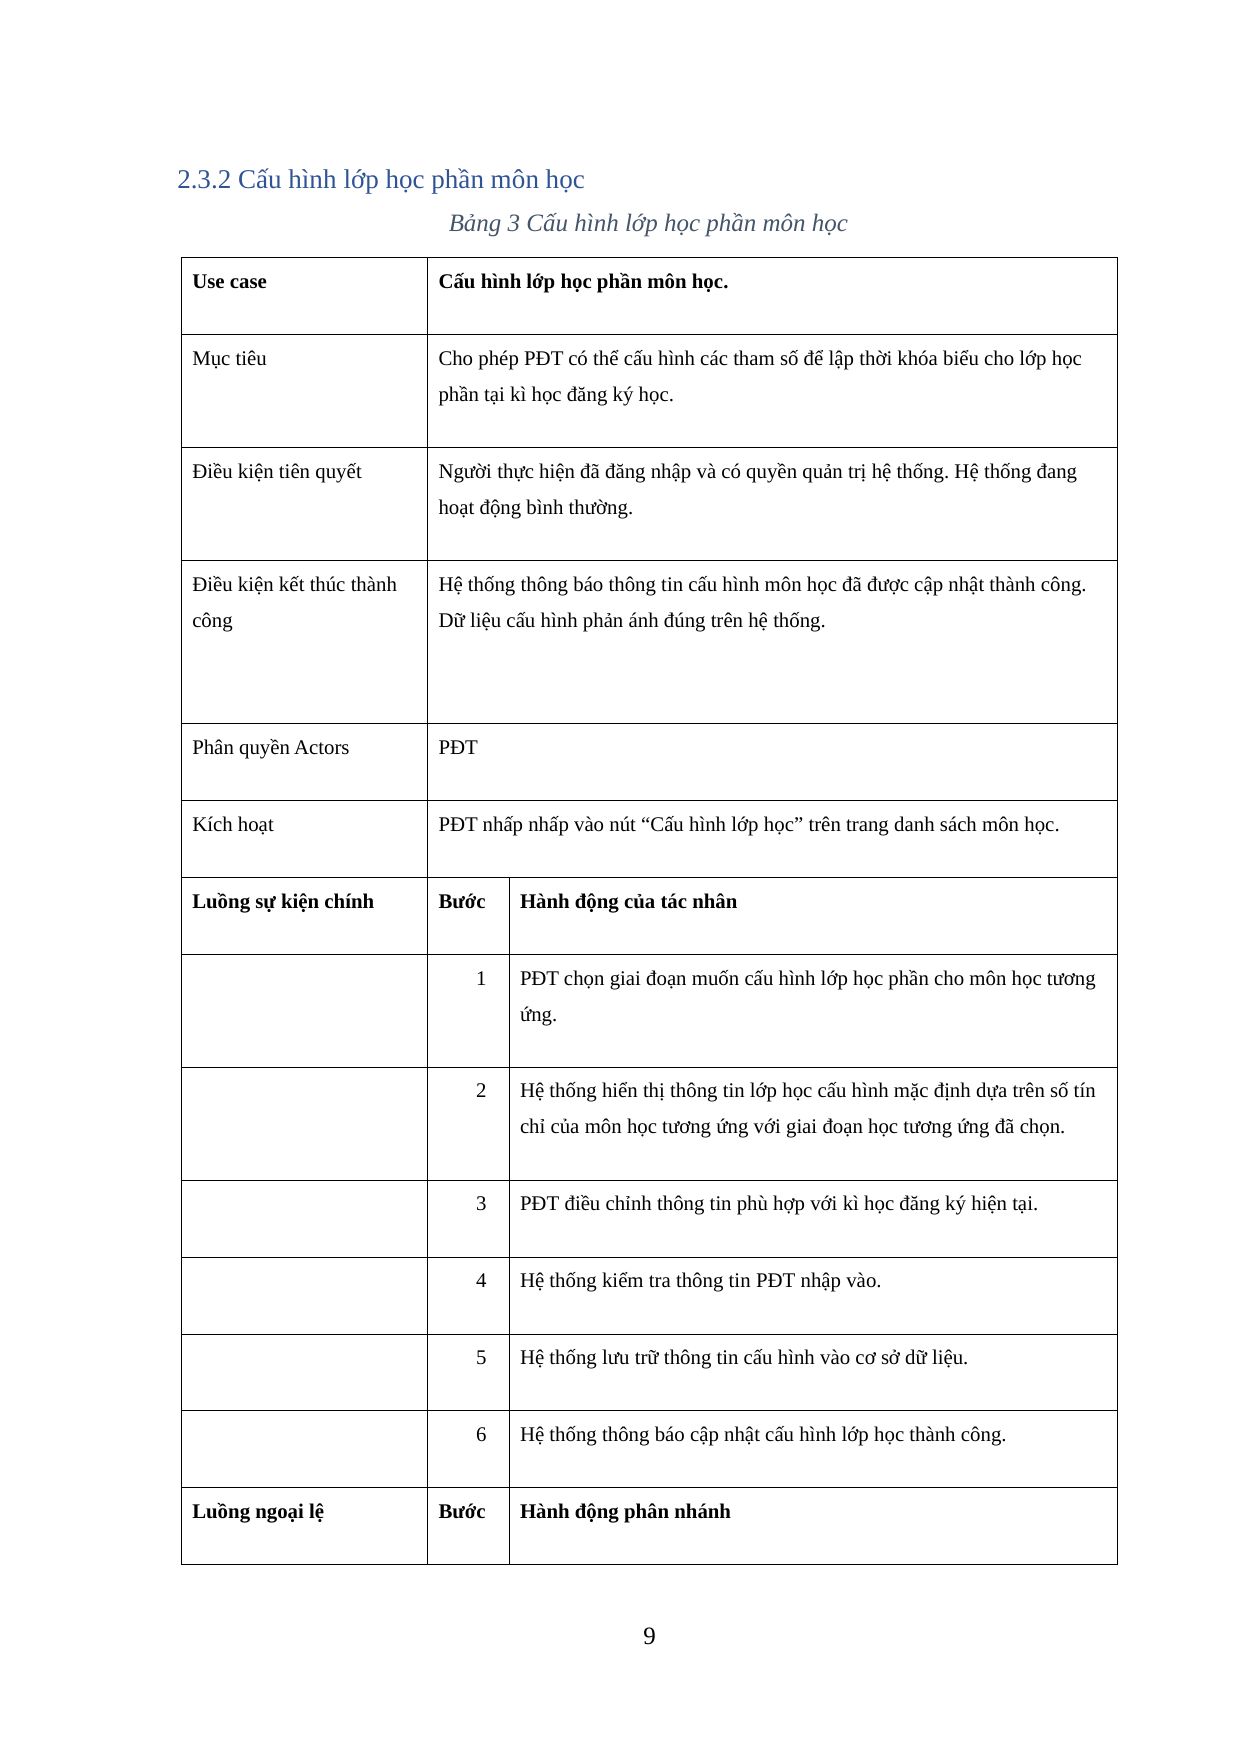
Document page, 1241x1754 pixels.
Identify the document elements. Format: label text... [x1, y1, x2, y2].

table_cell Phân quyền Actors [182, 724, 427, 800]
table_cell 5 [428, 1335, 509, 1410]
table_cell Hành động phân nhánh [510, 1488, 1117, 1564]
table_cell 1 [428, 955, 509, 1067]
table_cell Điều kiện kết thúc thành công [182, 561, 427, 723]
table_cell Điều kiện tiên quyết [182, 448, 427, 560]
table_cell 4 [428, 1258, 509, 1333]
table_cell [182, 1068, 427, 1180]
table_header Cấu hình lớp học phần môn học. [428, 258, 1117, 334]
table_cell 3 [428, 1181, 509, 1257]
table_header Use case [182, 258, 427, 334]
table_cell Kích hoạt [182, 801, 427, 877]
table_cell Hành động của tác nhân [510, 878, 1117, 954]
table_cell [182, 1411, 427, 1487]
table_cell Hệ thống hiển thị thông tin lớp học cấu hình mặc định dựa trên số tín chỉ của môn học tương ứng với giai đoạn học tương ứng đã chọn. [510, 1068, 1117, 1180]
table_cell PĐT điều chỉnh thông tin phù hợp với kì học đăng ký hiện tại. [510, 1181, 1117, 1257]
text Bảng 3 Cấu hình lớp học phần môn học [177, 208, 1122, 236]
table_cell Luồng ngoại lệ [182, 1488, 427, 1564]
table_cell Bước [428, 878, 509, 954]
table_cell Hệ thống lưu trữ thông tin cấu hình vào cơ sở dữ liệu. [510, 1335, 1117, 1410]
subtitle 2.3.2 Cấu hình lớp học phần môn học [177, 164, 1122, 195]
table_cell [182, 1335, 427, 1410]
table_cell Cho phép PĐT có thể cấu hình các tham số để lập thời khóa biểu cho lớp học phần tại kì học đăng ký học. [428, 335, 1117, 447]
table_cell [182, 1181, 427, 1257]
table_cell Hệ thống thông báo thông tin cấu hình môn học đã được cập nhật thành công. Dữ liệu cấu hình phản ánh đúng trên hệ thống. [428, 561, 1117, 723]
table_cell PĐT chọn giai đoạn muốn cấu hình lớp học phần cho môn học tương ứng. [510, 955, 1117, 1067]
table_cell Người thực hiện đã đăng nhập và có quyền quản trị hệ thống. Hệ thống đang hoạt động bình thường. [428, 448, 1117, 560]
table_cell Luồng sự kiện chính [182, 878, 427, 954]
table_cell Mục tiêu [182, 335, 427, 447]
table_cell 2 [428, 1068, 509, 1180]
table_cell Bước [428, 1488, 509, 1564]
table_cell [182, 1258, 427, 1333]
table_cell PĐT [428, 724, 1117, 800]
table_cell [182, 955, 427, 1067]
table_cell Hệ thống thông báo cập nhật cấu hình lớp học thành công. [510, 1411, 1117, 1487]
table_cell PĐT nhấp nhấp vào nút “Cấu hình lớp học” trên trang danh sách môn học. [428, 801, 1117, 877]
table_cell 6 [428, 1411, 509, 1487]
table_cell Hệ thống kiểm tra thông tin PĐT nhập vào. [510, 1258, 1117, 1333]
